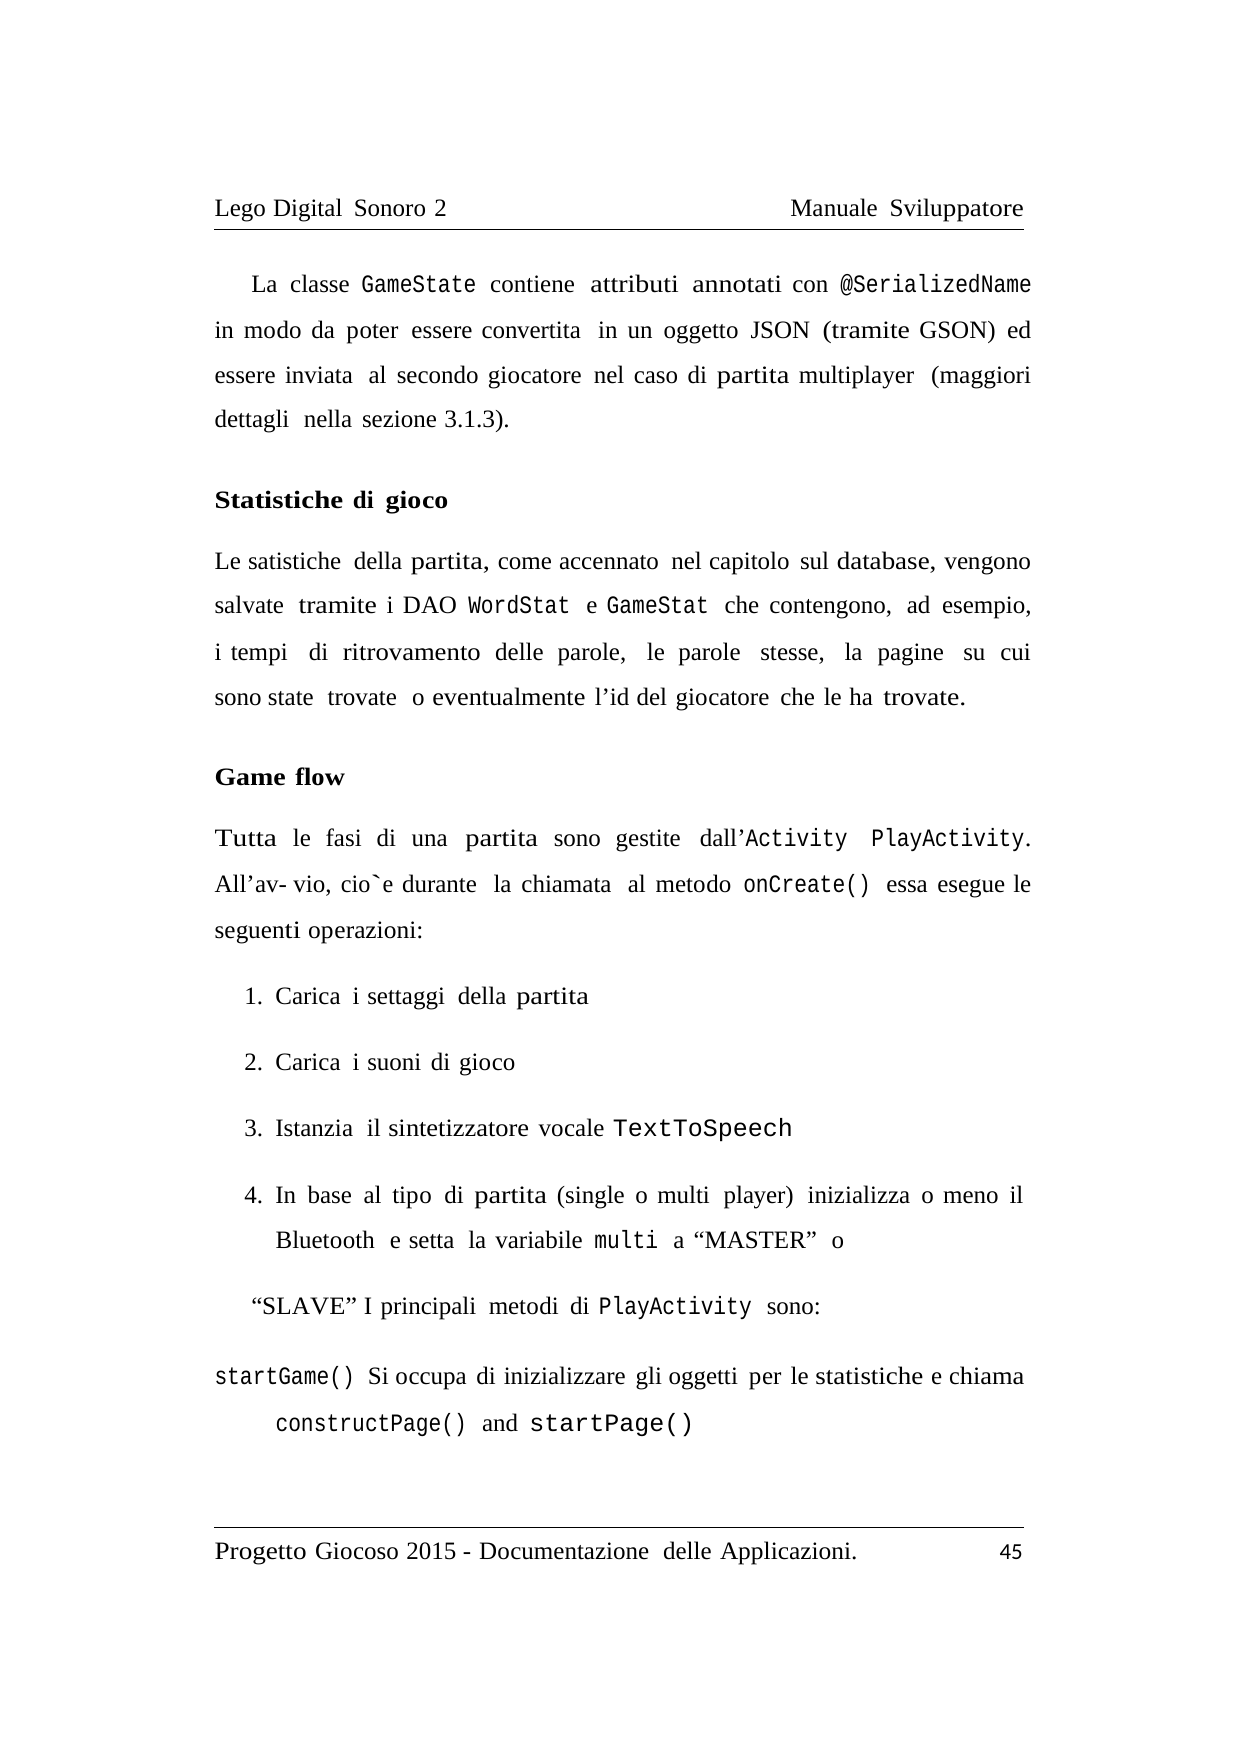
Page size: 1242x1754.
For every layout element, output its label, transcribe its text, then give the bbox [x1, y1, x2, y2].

text startGame() Si occupa di inizializzare gli oggetti per le statistiche e chiama [214, 1361, 1032, 1392]
text 3. Istanzia il sintetizzatore vocale TextToSpeech [244, 1113, 1069, 1143]
text Tutta le fasi di una partita sono gestite dall’Activity PlayActivity. All’av- vio, cio`e durante la chiamata al metodo onCreate() essa esegue le seguenti operazioni: [214, 823, 1032, 943]
text 2. Carica i suoni di gioco [244, 1047, 1069, 1076]
text Game flow [214, 762, 352, 791]
text Bluetooth e setta la variabile multi a “MASTER” o “SLAVE” I principali metodi di PlayActivity sono: [251, 1225, 957, 1322]
text Le satistiche della partita, come accennato nel capitolo sul database, vengono salvate tramite i DAO WordStat e GameStat che contengono, ad esempio, i tempi di ritrovamento delle parole, le parole stesse, la pagine su cui sono state trovate o eventualmente l’id del giocatore che le ha trovate. [214, 546, 1032, 710]
text Statistiche di gioco [214, 485, 455, 514]
text 4. In base al tipo di partita (single o multi player) inizializza o meno il [244, 1180, 1069, 1209]
text La classe GameState contiene attributi annotati con @SerializedName in modo da poter essere convertita in un oggetto JSON (tramite GSON) ed essere inviata al secondo giocatore nel caso di partita multiplayer (maggiori dettagli nella sezione 3.1.3). [214, 269, 1032, 433]
text constructPage() and startPage() [275, 1408, 1069, 1438]
text 1. Carica i settaggi della partita [244, 981, 1069, 1009]
